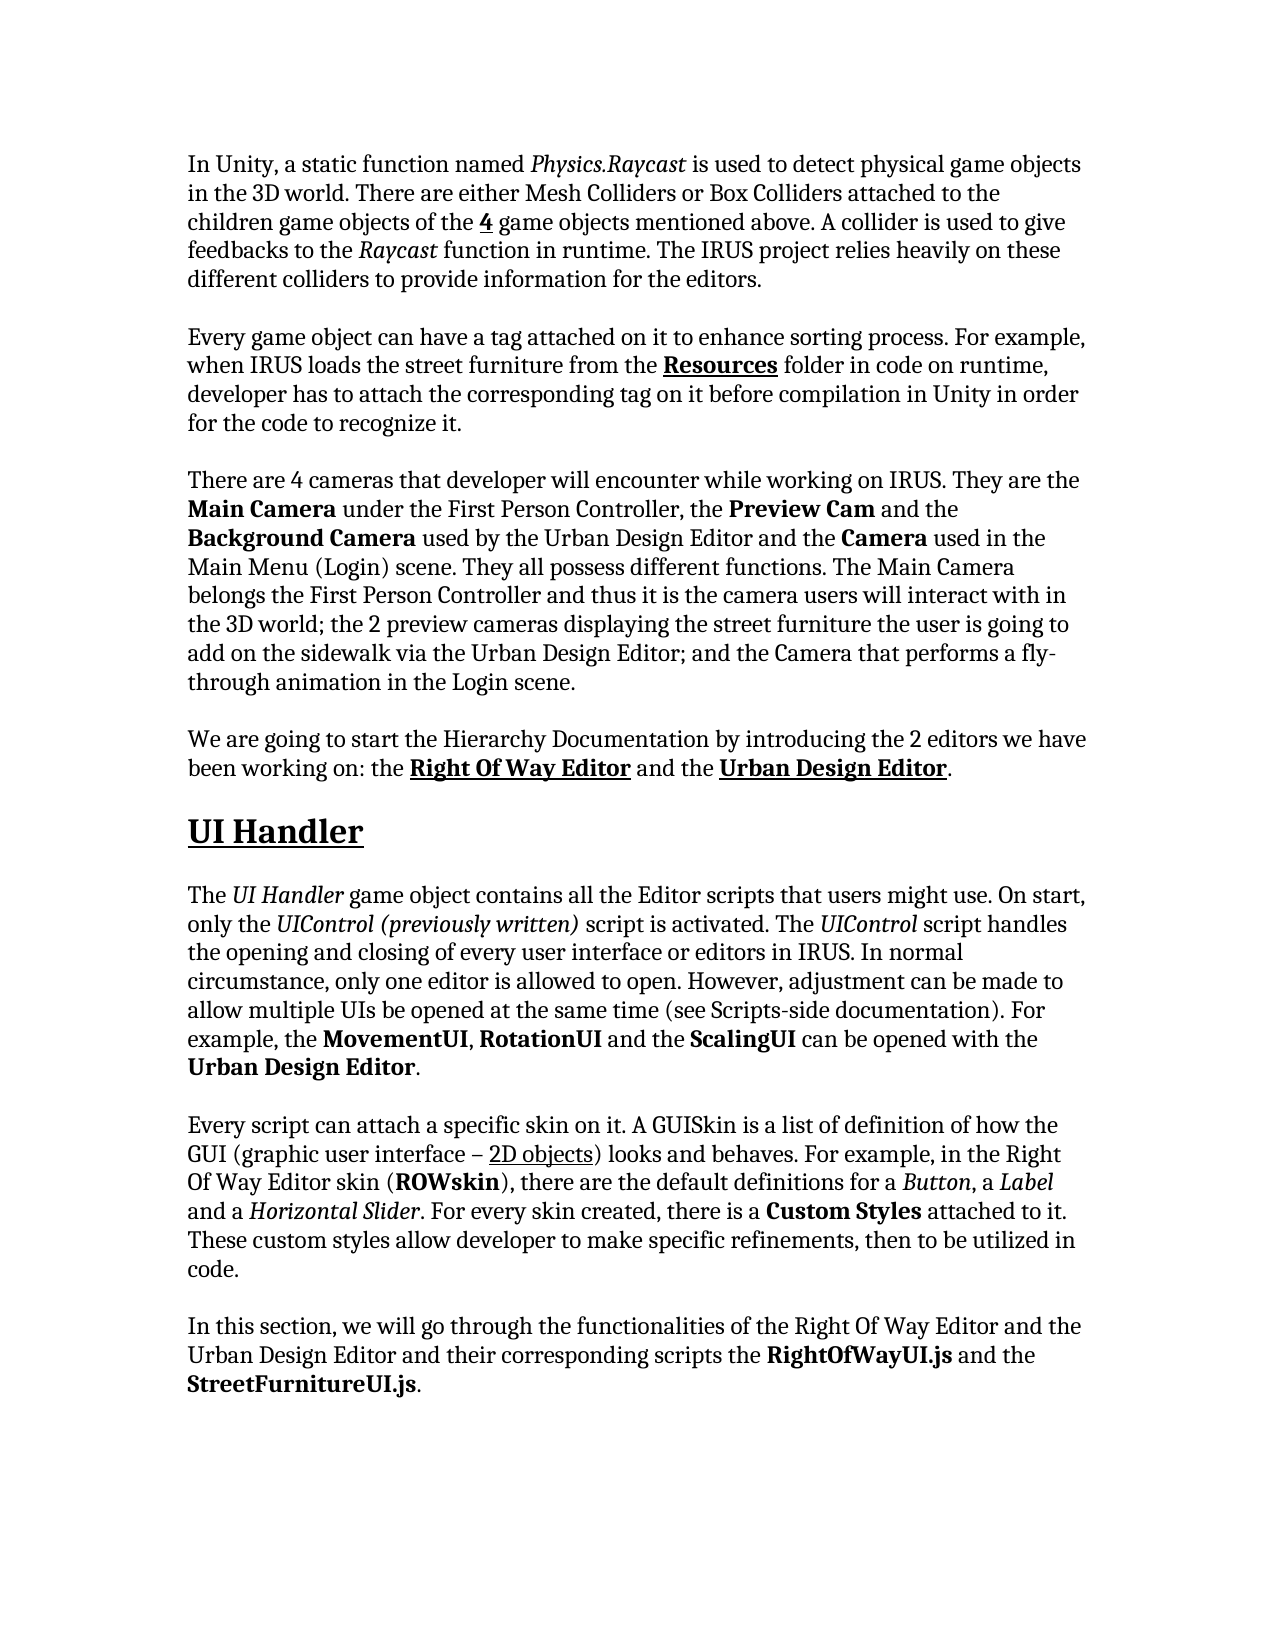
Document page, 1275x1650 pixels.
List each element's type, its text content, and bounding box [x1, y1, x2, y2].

text In Unity, a static function named Physics.Raycast is used to detect physical game objects in the 3D world. There are either Mesh Colliders or Box Colliders attached to the children game objects of the 4 game objects mentioned above. A collider is used to give feedbacks to the Raycast function in runtime. The IRUS project relies heavily on these different colliders to provide information for the editors. [187, 150, 1087, 294]
text We are going to start the Hierarchy Documentation by introducing the 2 editors we have been working on: the Right Of Way Editor and the Urban Design Editor. [187, 725, 1087, 782]
text Every game object can have a tag attached on it to enhance sorting process. For example, when IRUS loads the street furniture from the Resources folder in code on runtime, developer has to attach the corresponding tag on it before compilation in Unity in order for the code to recognize it. [187, 322, 1087, 437]
text Every script can attach a specific skin on it. A GUISkin is a list of definition of how the GUI (graphic user interface – 2D objects) looks and behaves. For example, in the Right Of Way Editor skin (ROWskin), there are the default definitions for a Button, a Label and a Horizontal Slider. For every skin created, there is a Custom Styles attached to it. These custom styles allow developer to make specific refinements, then to be utilized in code. [187, 1111, 1087, 1283]
text There are 4 cameras that developer will encounter while working on IRUS. They are the Main Camera under the First Person Controller, the Preview Cam and the Background Camera used by the Urban Design Editor and the Camera used in the Main Menu (Login) scene. They all possess different functions. The Main Camera belongs the First Person Controller and thus it is the camera users will interact with in the 3D world; the 2 preview cameras displaying the street furniture the user is going to add on the sidewalk via the Urban Design Editor; and the Camera that performs a fly-through animation in the Login scene. [187, 466, 1087, 696]
text The UI Handler game object contains all the Editor scripts that users might use. On start, only the UIControl (previously written) script is activated. The UIControl script handles the opening and closing of every user interface or editors in IRUS. In normal circumstance, only one editor is allowed to open. However, adjustment can be made to allow multiple UIs be opened at the same time (see Scripts-side documentation). For example, the MovementUI, RotationUI and the ScalingUI can be opened with the Urban Design Editor. [187, 881, 1087, 1082]
text In this section, we will go through the functionalities of the Right Of Way Editor and the Urban Design Editor and their corresponding scripts the RightOfWayUI.js and the StreetFurnitureUI.js. [187, 1312, 1087, 1398]
text UI Handler [187, 811, 1087, 852]
